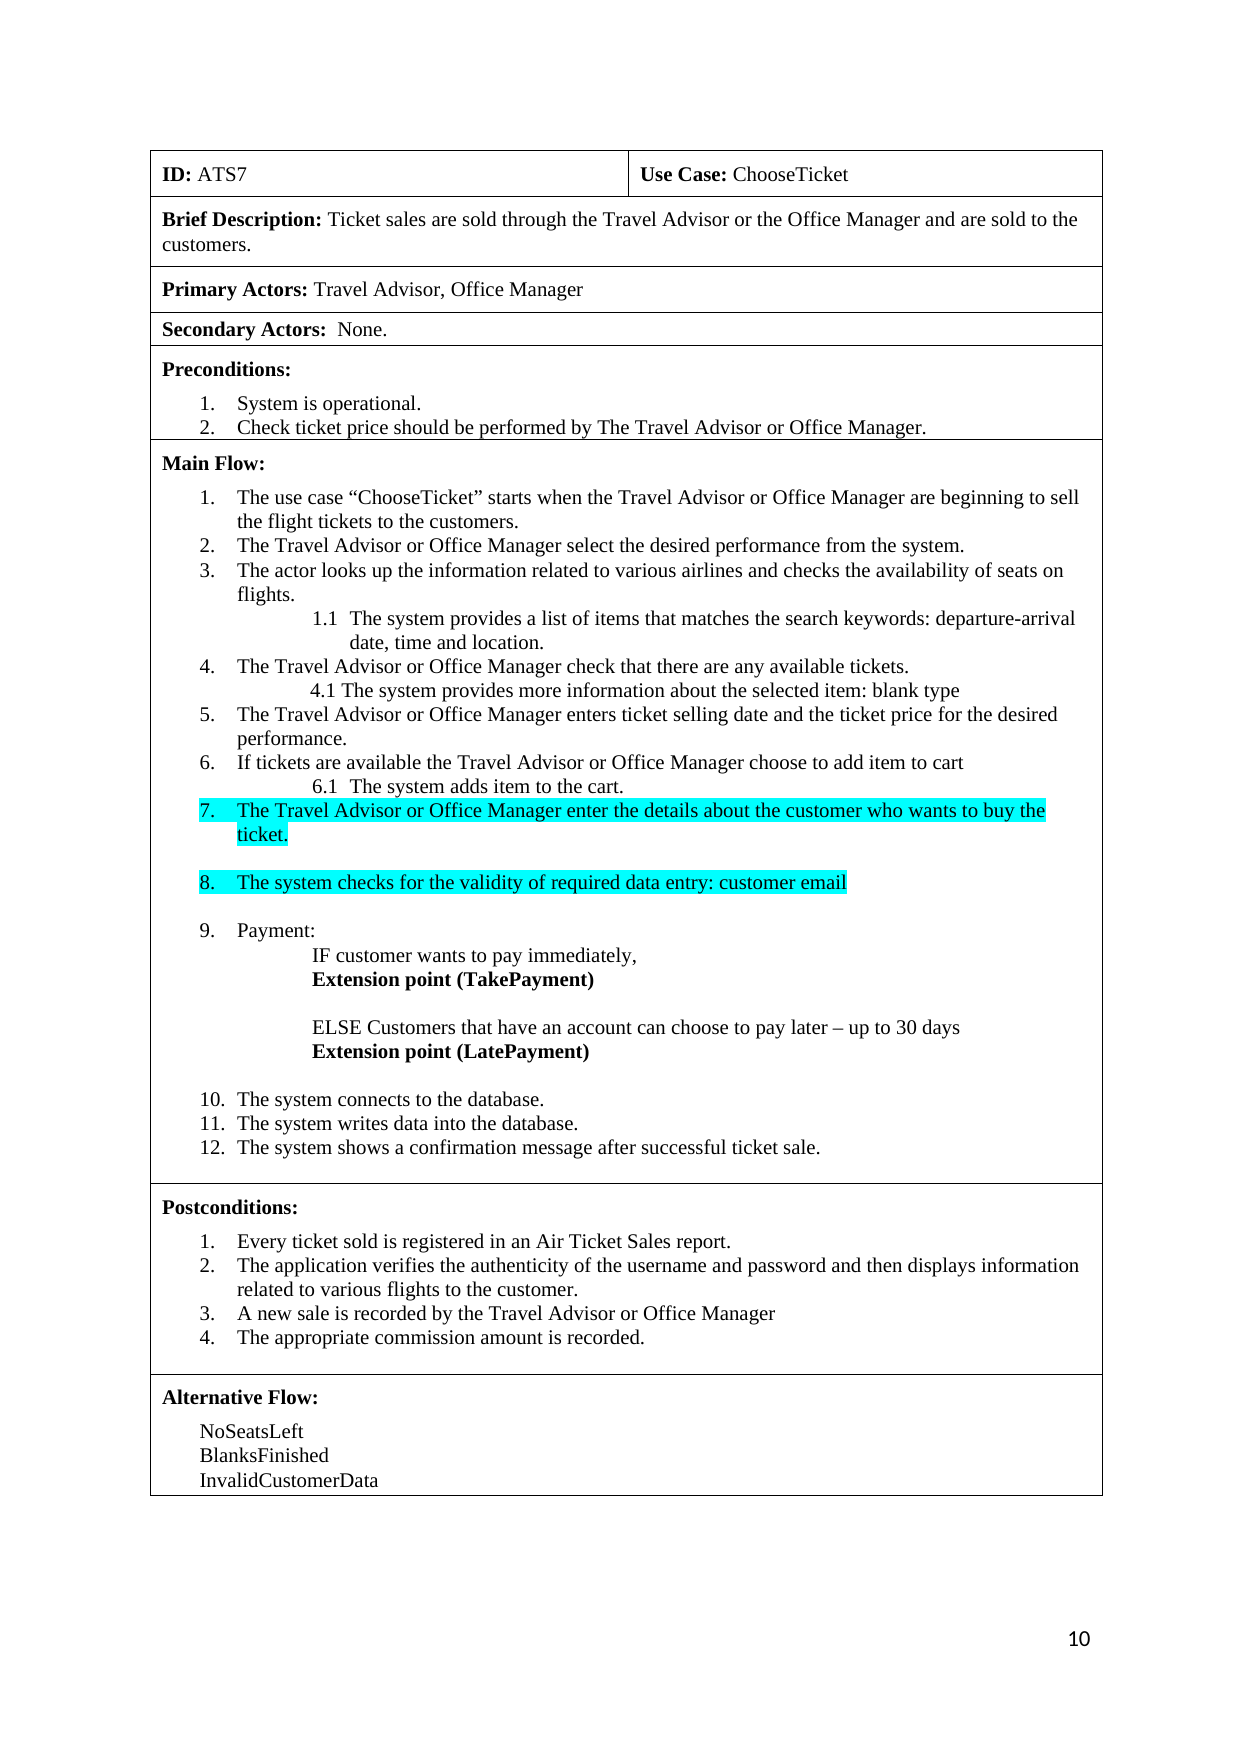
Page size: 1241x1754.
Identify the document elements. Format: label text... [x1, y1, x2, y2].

table_cell Secondary Actors: None. [151, 313, 1102, 345]
table_cell Alternative Flow: NoSeatsLeft BlanksFinished InvalidCustomerData [151, 1375, 1102, 1495]
table_cell Main Flow: The use case “ChooseTicket” starts when the Travel Advisor or Office Manager are beginning to sell the flight tickets to the customers. The Travel Advisor or Office Manager select the desired performance from the system. The actor looks up the information related to various airlines and checks the availability of seats on flights. The system provides a list of items that matches the search keywords: departure-arrival date, time and location. The Travel Advisor or Office Manager check that there are any available tickets. 4.1 The system provides more information about the selected item: blank type The Travel Advisor or Office Manager enters ticket selling date and the ticket price for the desired performance. If tickets are available the Travel Advisor or Office Manager choose to add item to cart The system adds item to the cart. The Travel Advisor or Office Manager enter the details about the customer who wants to buy the ticket. The system checks for the validity of required data entry: customer email Payment: IF customer wants to pay immediately, Extension point (TakePayment) ELSE Customers that have an account can choose to pay later – up to 30 days Extension point (LatePayment) The system connects to the database. The system writes data into the database. The system shows a confirmation message after successful ticket sale. [151, 440, 1102, 1183]
table_cell Postconditions: Every ticket sold is registered in an Air Ticket Sales report. The application verifies the authenticity of the username and password and then displays information related to various flights to the customer. A new sale is recorded by the Travel Advisor or Office Manager The appropriate commission amount is recorded. [151, 1184, 1102, 1373]
table_cell Brief Description: Ticket sales are sold through the Travel Advisor or the Office Manager and are sold to the customers. [151, 197, 1102, 266]
table_header Use Case: ChooseTicket [629, 151, 1102, 196]
table_header ID: ATS7 [151, 151, 628, 196]
table_cell Preconditions: System is operational. Check ticket price should be performed by The Travel Advisor or Office Manager. [151, 346, 1102, 439]
table_cell Primary Actors: Travel Advisor, Office Manager [151, 267, 1102, 312]
